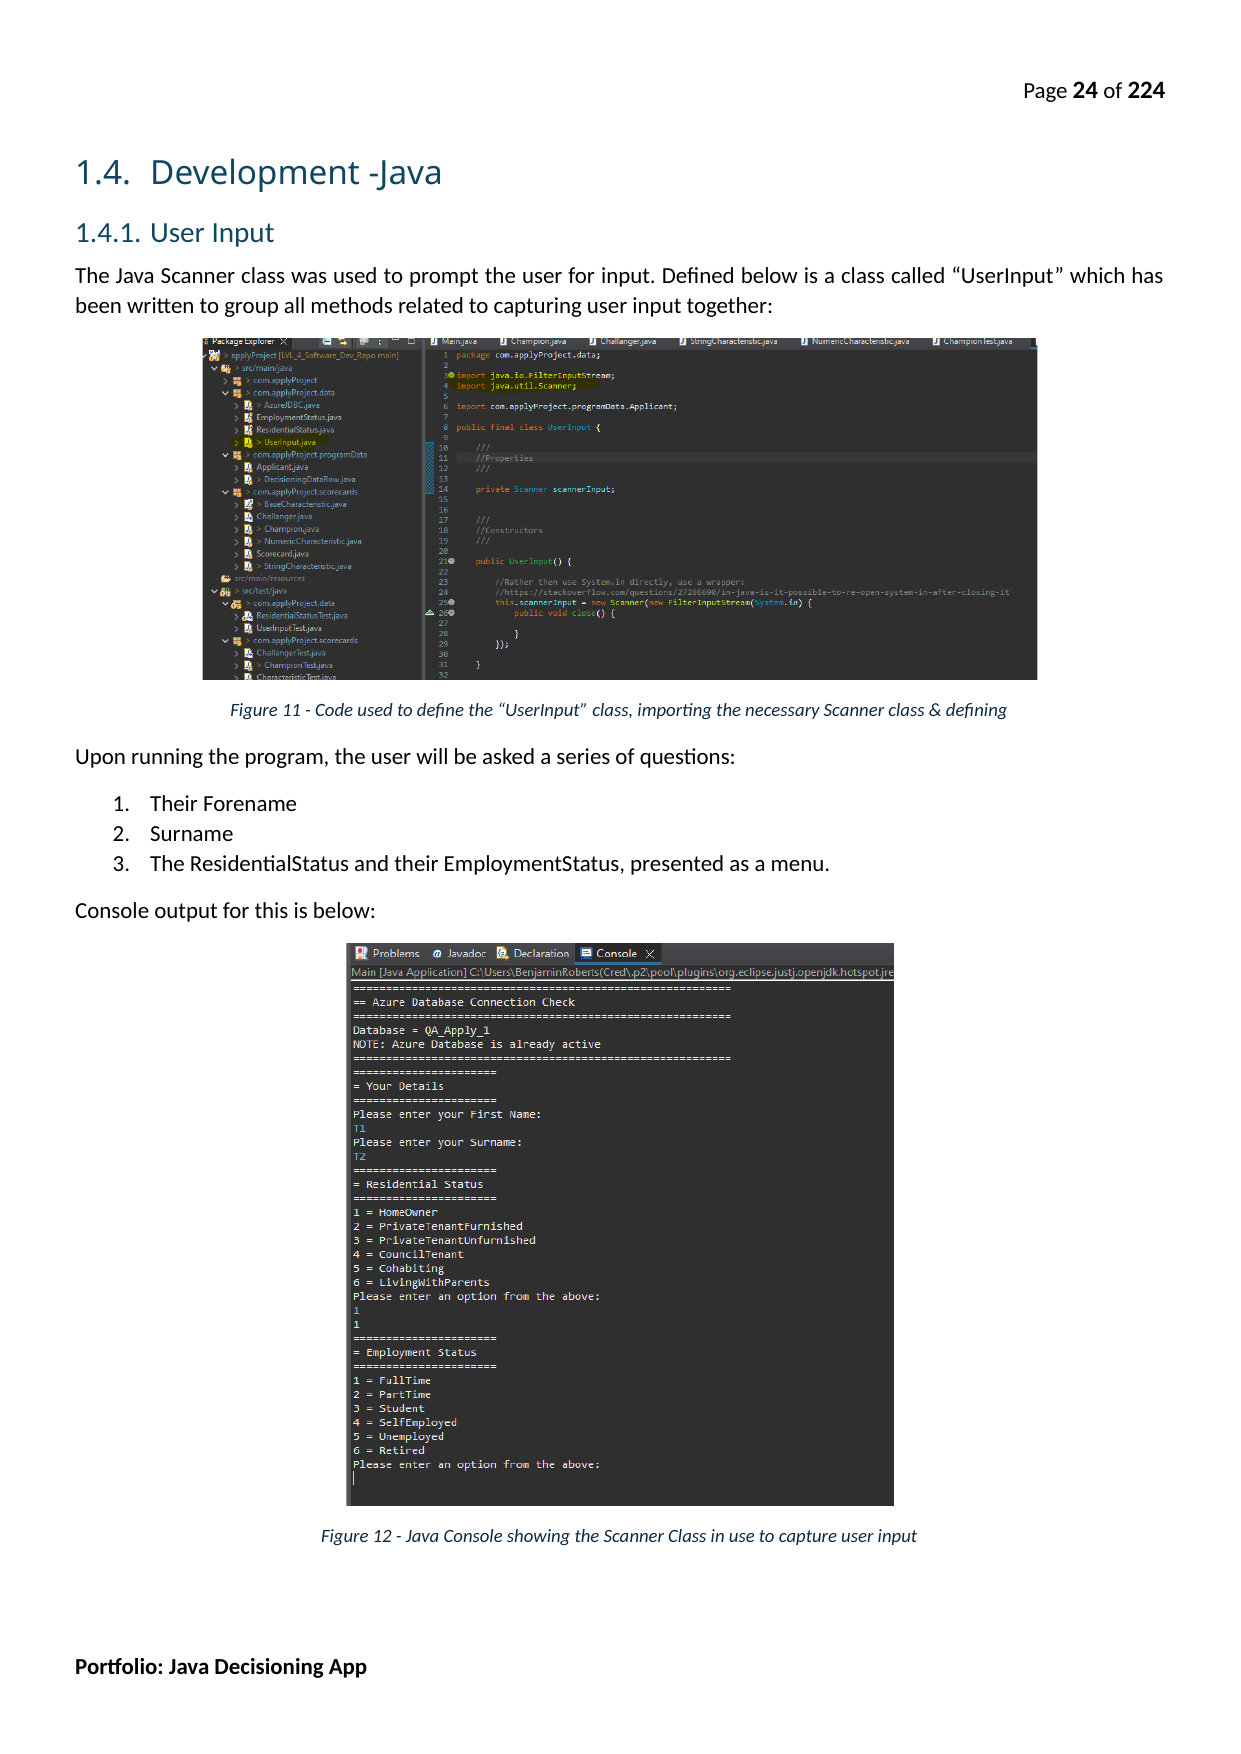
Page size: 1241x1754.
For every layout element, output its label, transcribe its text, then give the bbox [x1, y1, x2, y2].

text Console output for this is below: [75, 896, 1165, 924]
subtitle User Input [75, 214, 1165, 250]
list Surname [112, 819, 1165, 847]
text Figure 11 - Code used to define the “UserInput” class, importing the necessary Scanner class & defining [75, 698, 1165, 721]
picture [202, 338, 1038, 680]
subtitle Development -Java [75, 149, 1165, 194]
picture [346, 943, 894, 1506]
list Their Forename [112, 789, 1165, 817]
text The Java Scanner class was used to prompt the user for input. Defined below is a class called “UserInput” which has been written to group all methods related to capturing user input together: [75, 261, 1165, 319]
text Figure 12 - Java Console showing the Scanner Class in use to capture user input [75, 1524, 1165, 1547]
text Upon running the program, the user will be asked a series of questions: [75, 742, 1165, 770]
list The ResidentialStatus and their EmploymentStatus, presented as a menu. [112, 849, 1165, 877]
